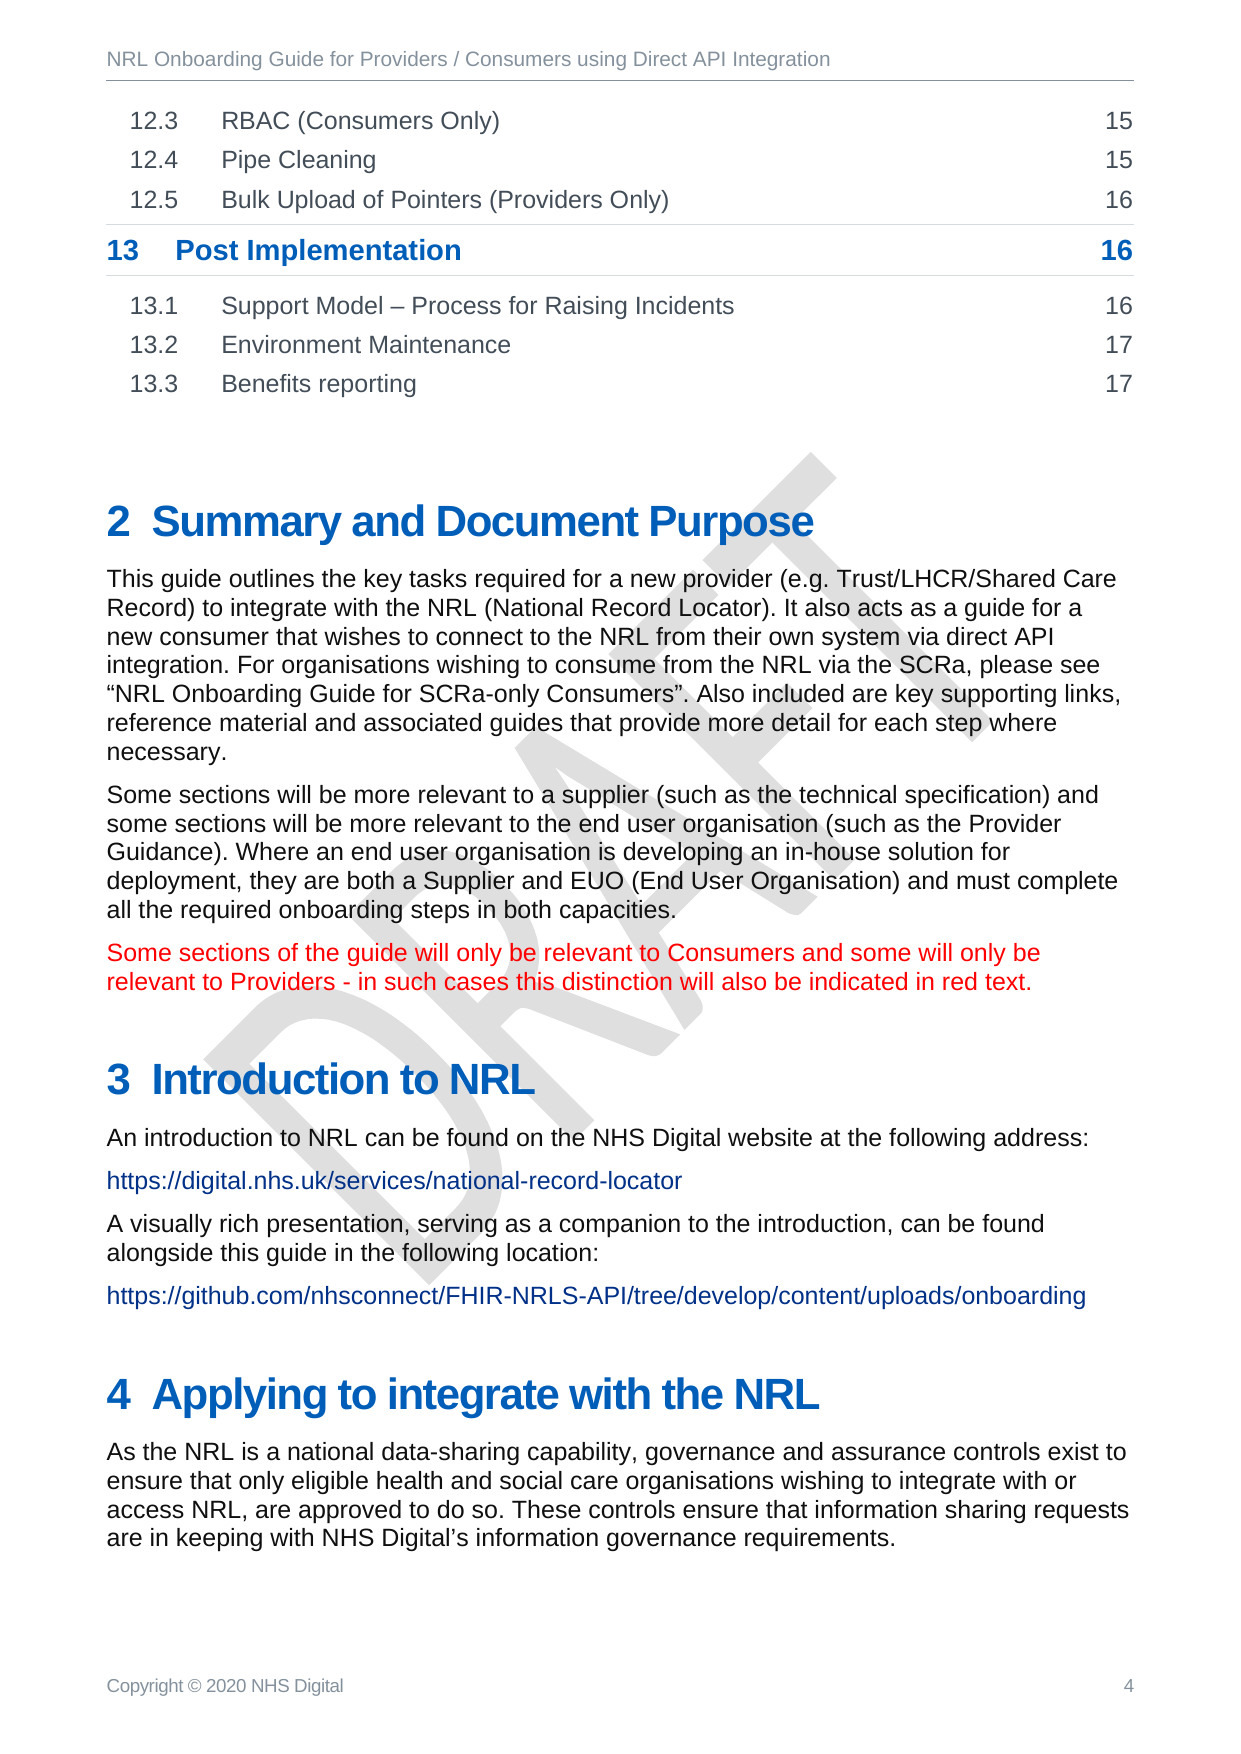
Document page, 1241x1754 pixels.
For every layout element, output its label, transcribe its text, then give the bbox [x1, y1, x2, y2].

text Some sections of the guide will only be relevant to Consumers and some will only be relevant to Providers - in such cases this distinction will also be indicated in red text. [106, 938, 1134, 996]
text https://github.com/nhsconnect/FHIR-NRLS-API/tree/develop/content/uploads/onboarding [106, 1281, 1134, 1310]
text As the NRL is a national data-sharing capability, governance and assurance controls exist to ensure that only eligible health and social care organisations wishing to integrate with or access NRL, are approved to do so. These controls ensure that information sharing requests are in keeping with NHS Digital’s information governance requirements. [106, 1437, 1134, 1552]
text A visually rich presentation, serving as a companion to the introduction, can be found alongside this guide in the following location: [106, 1209, 1134, 1267]
text Some sections will be more relevant to a supplier (such as the technical specification) and some sections will be more relevant to the end user organisation (such as the Provider Guidance). Where an end user organisation is developing an in-house solution for deployment, they are both a Supplier and EUO (End User Organisation) and must complete all the required onboarding steps in both capacities. [106, 780, 1134, 923]
subtitle Summary and Document Purpose [106, 495, 1134, 545]
subtitle Introduction to NRL [106, 1053, 1134, 1104]
text This guide outlines the key tasks required for a new provider (e.g. Trust/LHCR/Shared Care Record) to integrate with the NRL (National Record Locator). It also acts as a guide for a new consumer that wishes to connect to the NRL from their own system via direct API integration. For organisations wishing to consume from the NRL via the SCRa, please see “NRL Onboarding Guide for SCRa-only Consumers”. Also included are key supporting links, reference material and associated guides that provide more detail for each step where necessary. [106, 564, 1134, 765]
text https://digital.nhs.uk/services/national-record-locator [106, 1166, 1134, 1195]
subtitle Applying to integrate with the NRL [106, 1368, 1134, 1418]
text An introduction to NRL can be found on the NHS Digital website at the following address: [106, 1123, 1134, 1151]
